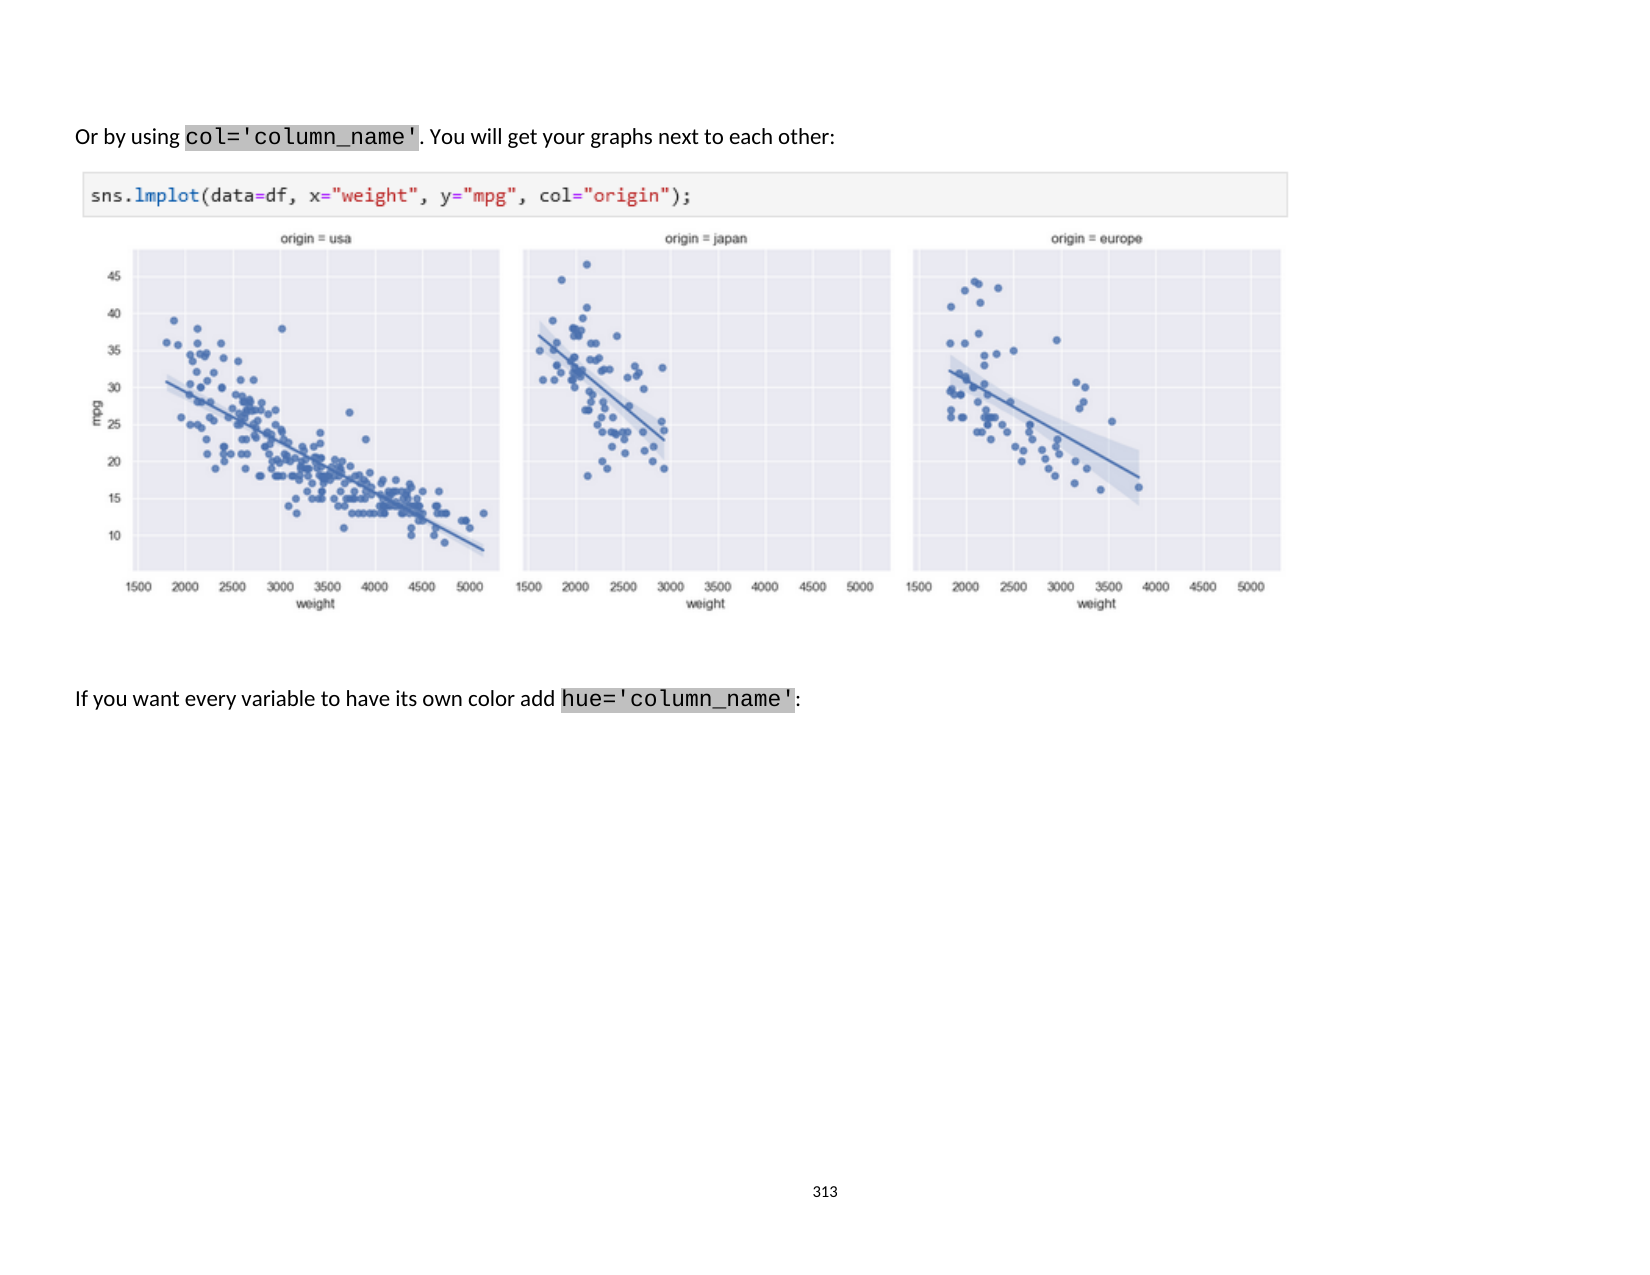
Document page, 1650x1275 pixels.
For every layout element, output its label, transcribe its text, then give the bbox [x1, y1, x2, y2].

text Or by using col='column_name'. You will get your graphs next to each other: [75, 122, 1575, 151]
text If you want every variable to have its own color add hue='column_name': [75, 684, 1575, 713]
picture [75, 169, 1293, 619]
